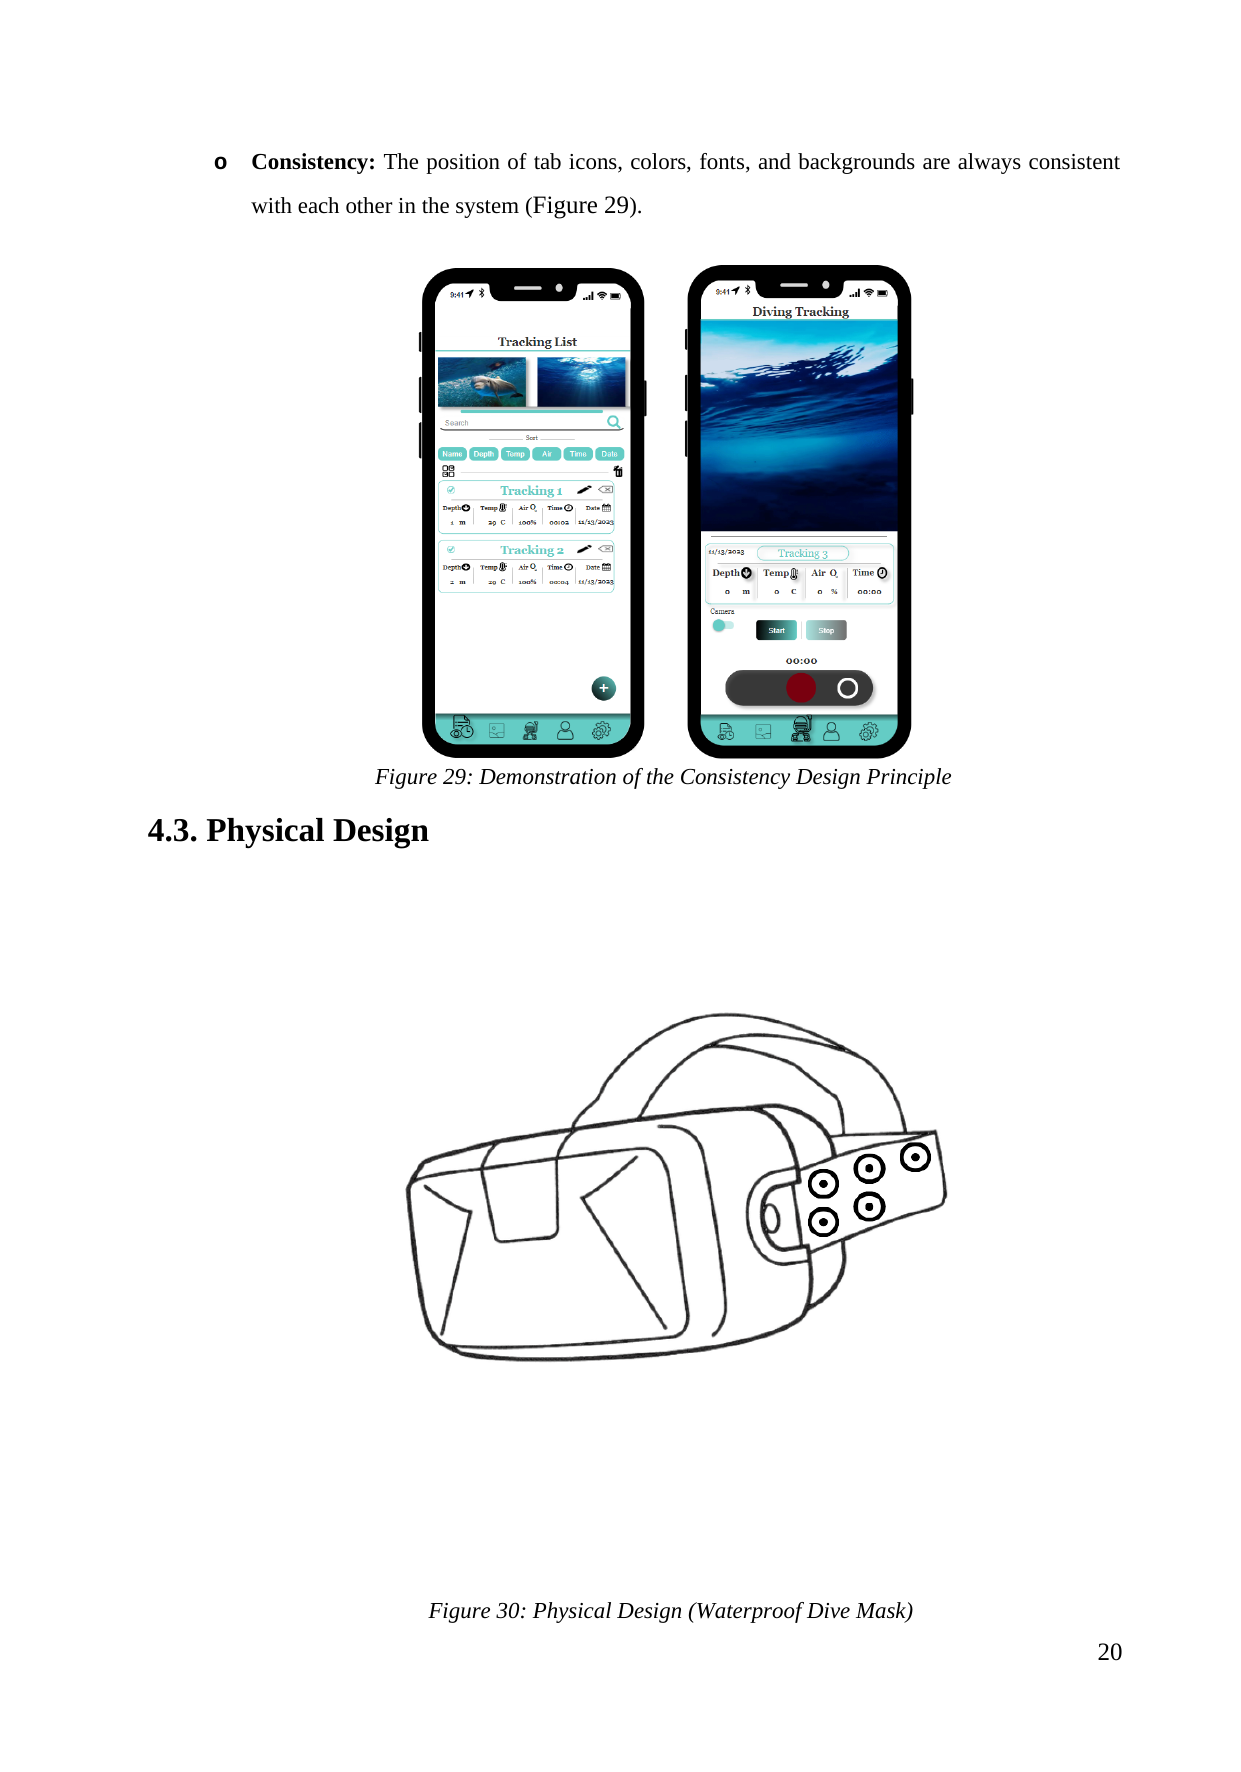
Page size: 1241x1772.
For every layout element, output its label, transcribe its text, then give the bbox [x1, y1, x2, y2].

picture [285, 863, 985, 1563]
list Consistency: The position of tab icons, colors, fonts, and backgrounds are always consistent with each other in the system (Figure 29). [214, 148, 1122, 219]
picture [415, 266, 648, 760]
picture [684, 262, 914, 760]
text Figure 29: Demonstration of the Consistency Design Principle [133, 763, 1122, 789]
subtitle Physical Design [148, 810, 1122, 848]
text Figure 30: Physical Design (Waterproof Dive Mask) [222, 1597, 1122, 1623]
